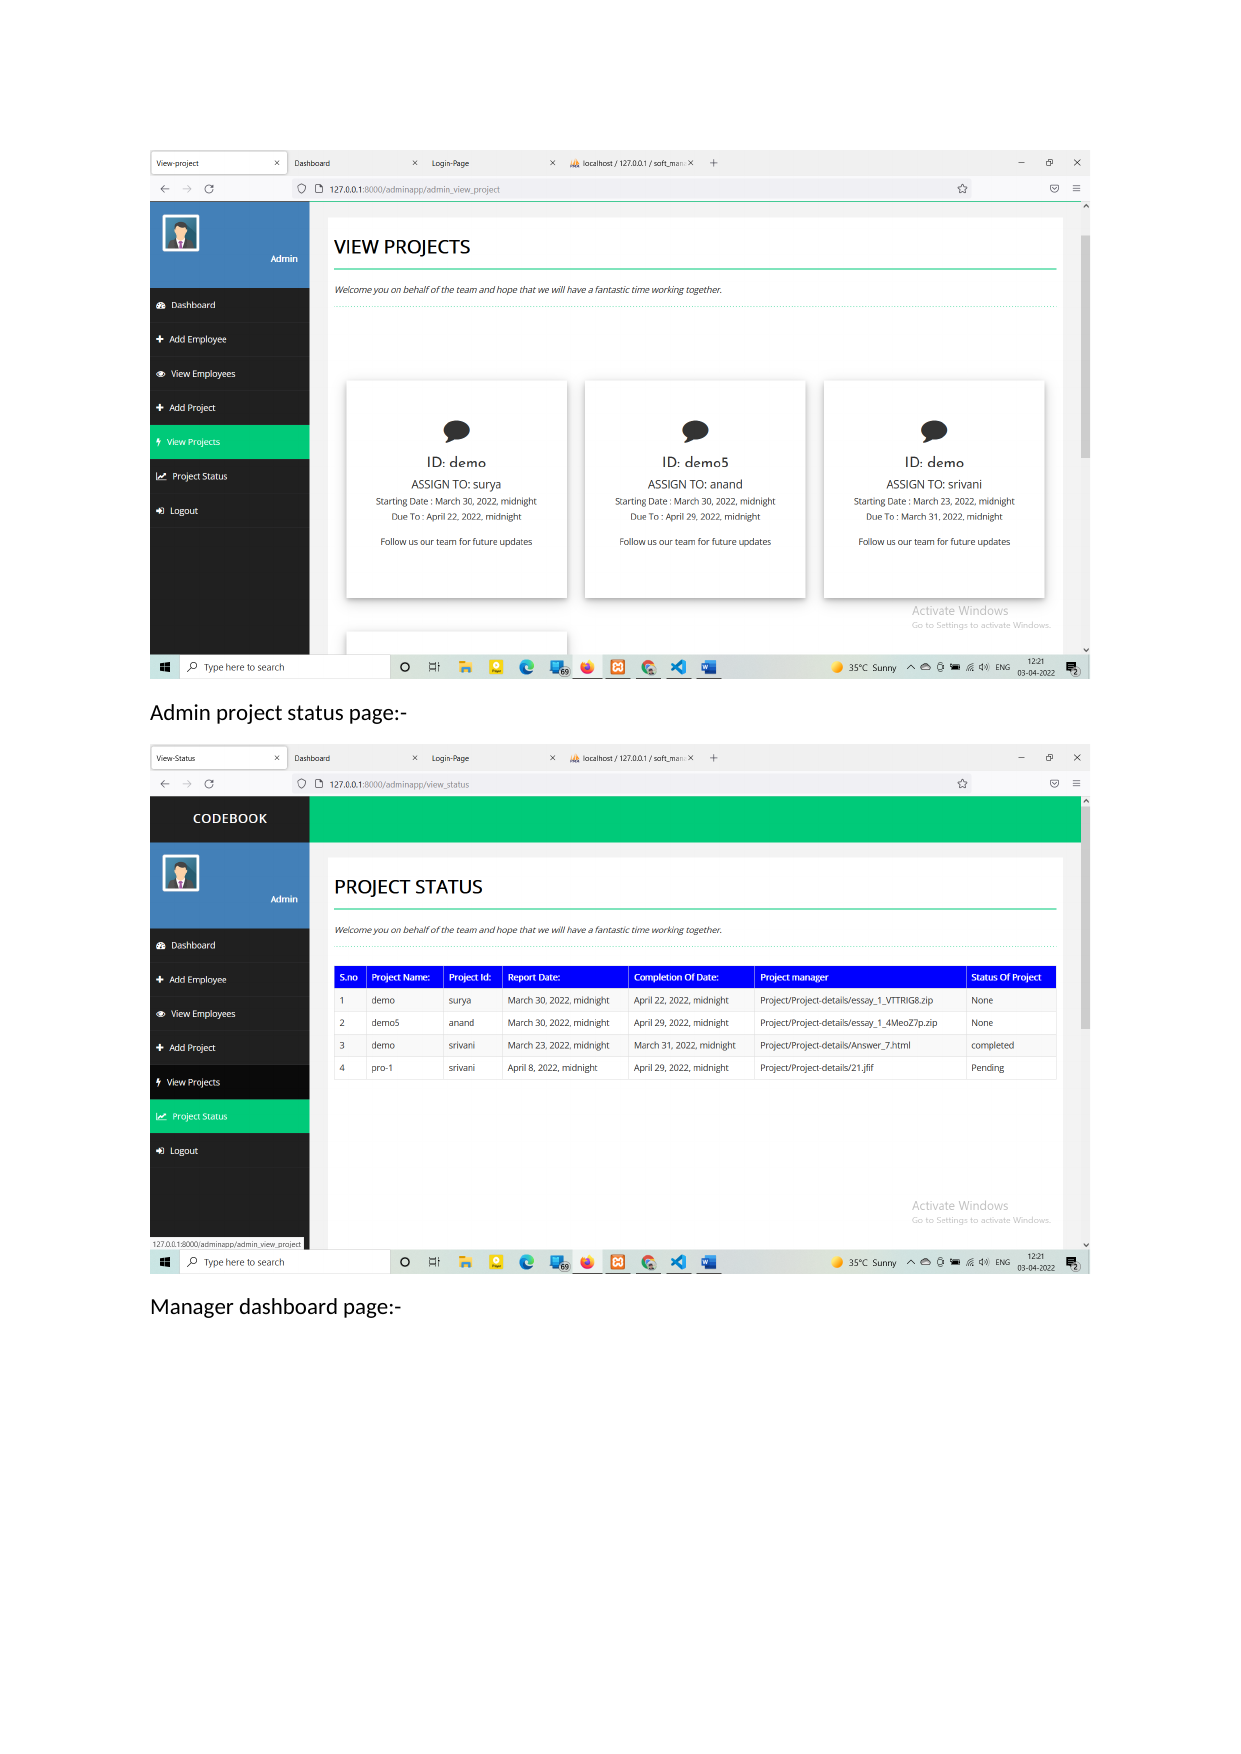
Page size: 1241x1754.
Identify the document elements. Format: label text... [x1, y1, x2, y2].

text Admin project status page:- [150, 698, 1090, 726]
picture [150, 150, 1091, 679]
text Manager dashboard page:- [150, 1292, 1090, 1320]
picture [150, 744, 1091, 1274]
